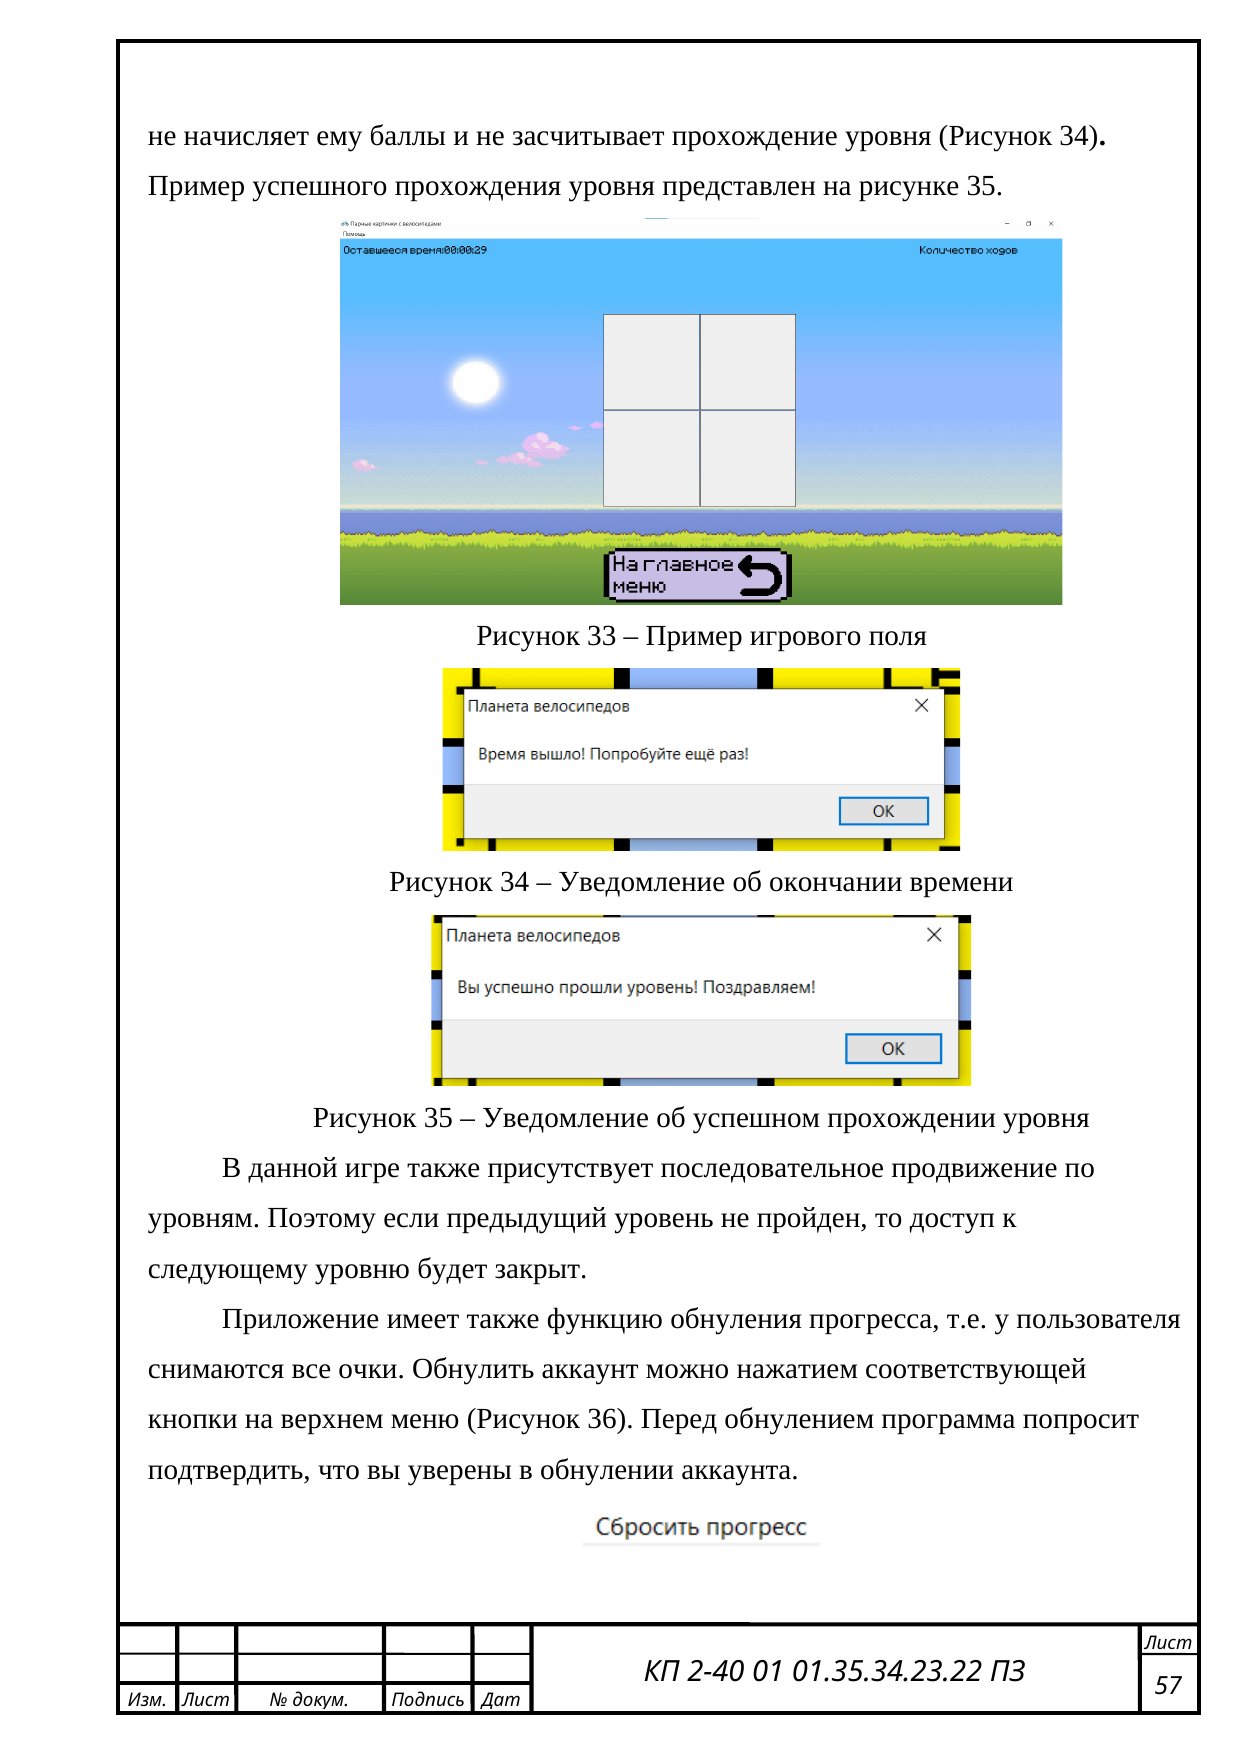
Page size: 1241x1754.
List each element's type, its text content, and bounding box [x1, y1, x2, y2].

picture [442, 668, 961, 851]
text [148, 118, 1181, 202]
text Рисунок 33 – Пример игрового поля [148, 618, 1181, 652]
picture [431, 915, 972, 1086]
picture [582, 1502, 820, 1551]
picture [340, 218, 1063, 605]
text В данной игре также присутствует последовательное продвижение по уровням. Поэтому если предыдущий уровень не пройден, то доступ к следующему уровню будет закрыт. [148, 1150, 1181, 1284]
text Рисунок 34 – Уведомление об окончании времени [148, 864, 1181, 898]
text Приложение имеет также функцию обнуления прогресса, т.е. у пользователя снимаются все очки. Обнулить аккаунт можно нажатием соответствующей кнопки на верхнем меню (Рисунок 36). Перед обнулением программа попросит подтвердить, что вы уверены в обнулении аккаунта. [148, 1301, 1181, 1486]
text Рисунок 35 – Уведомление об успешном прохождении уровня [148, 1100, 1181, 1133]
